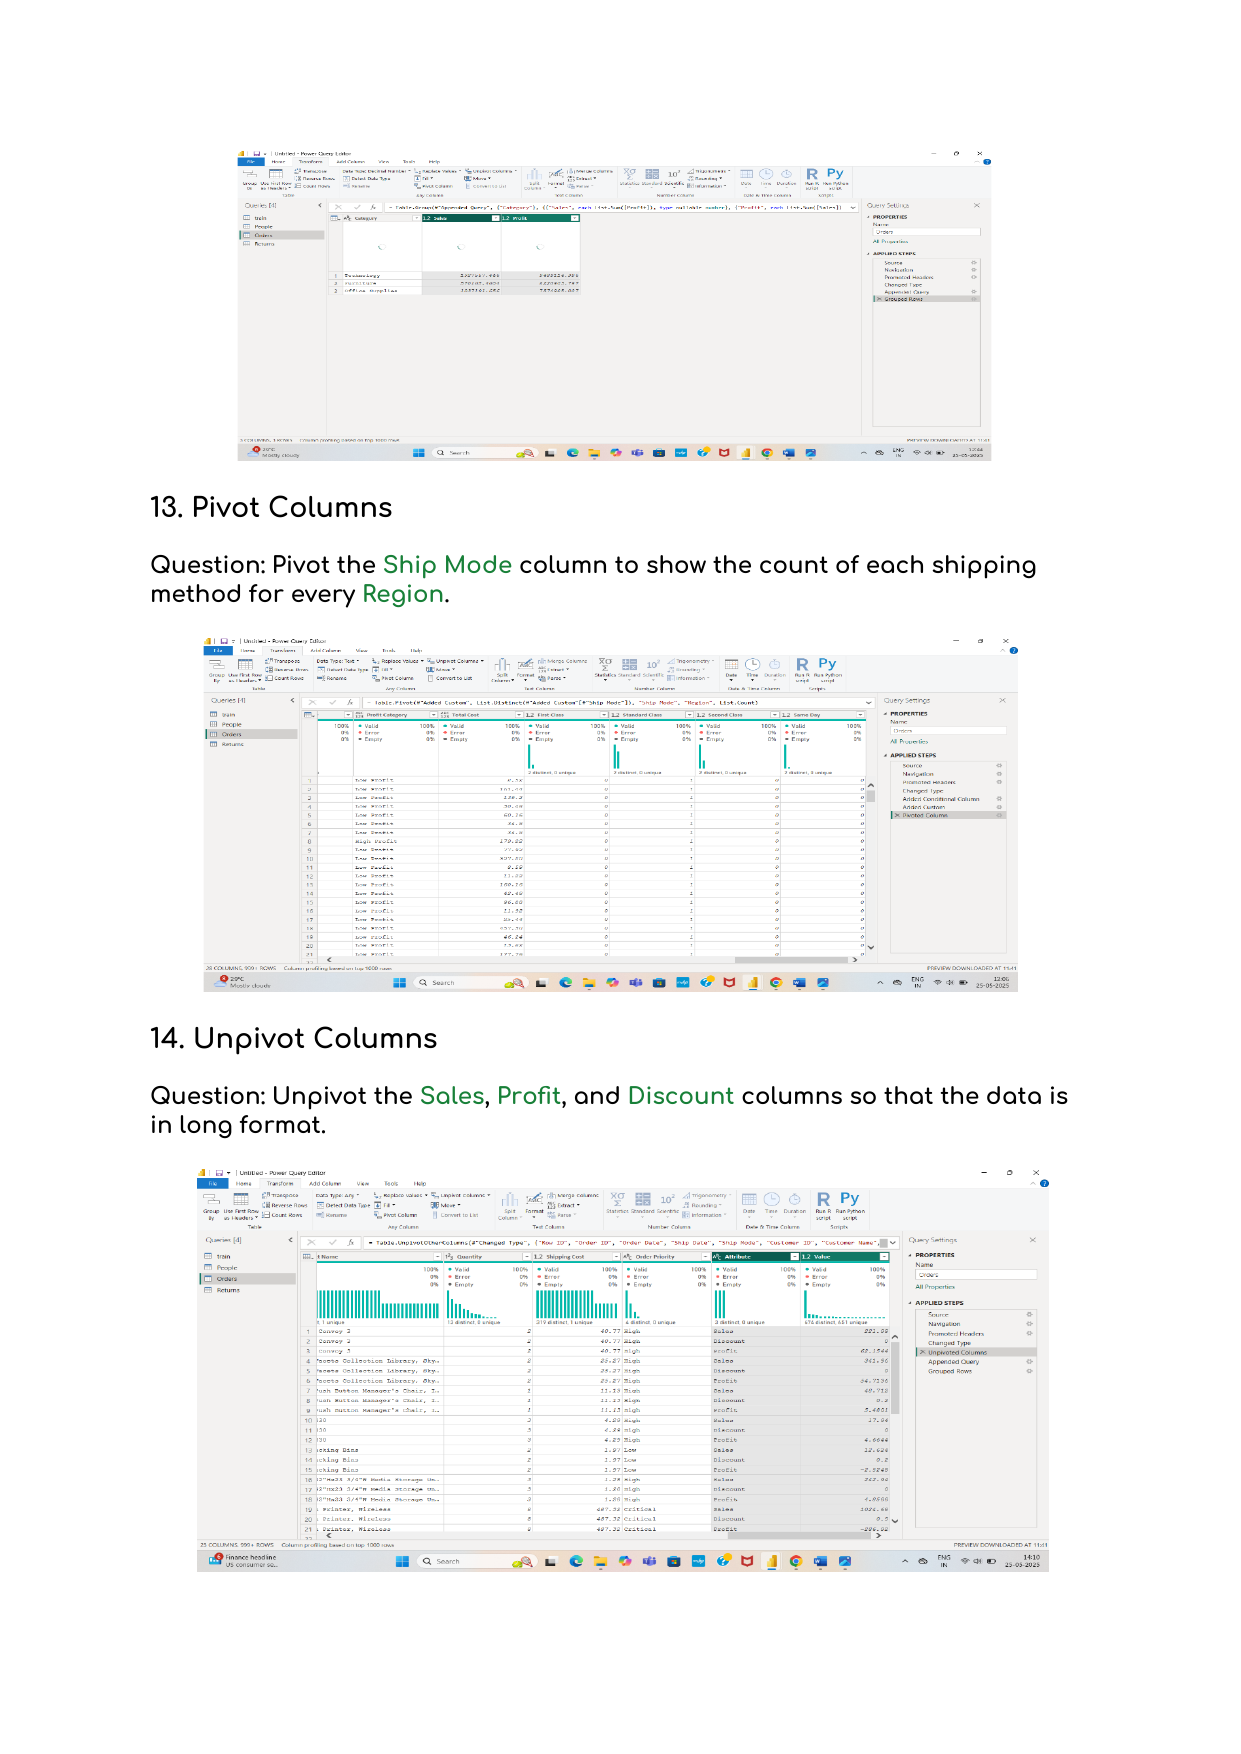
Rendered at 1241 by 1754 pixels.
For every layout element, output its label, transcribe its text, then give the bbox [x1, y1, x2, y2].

picture [203, 636, 1018, 992]
text Question: Unpivot the Sales, Profit, and Discount columns so that the data is in long format. [150, 1084, 1090, 1139]
picture [197, 1167, 1049, 1572]
picture [237, 150, 992, 461]
subtitle 14. Unpivot Columns [150, 1024, 1090, 1054]
subtitle 13. Pivot Columns [150, 493, 1090, 524]
text Question: Pivot the Ship Mode column to show the count of each shipping method for every Region. [150, 553, 1090, 608]
